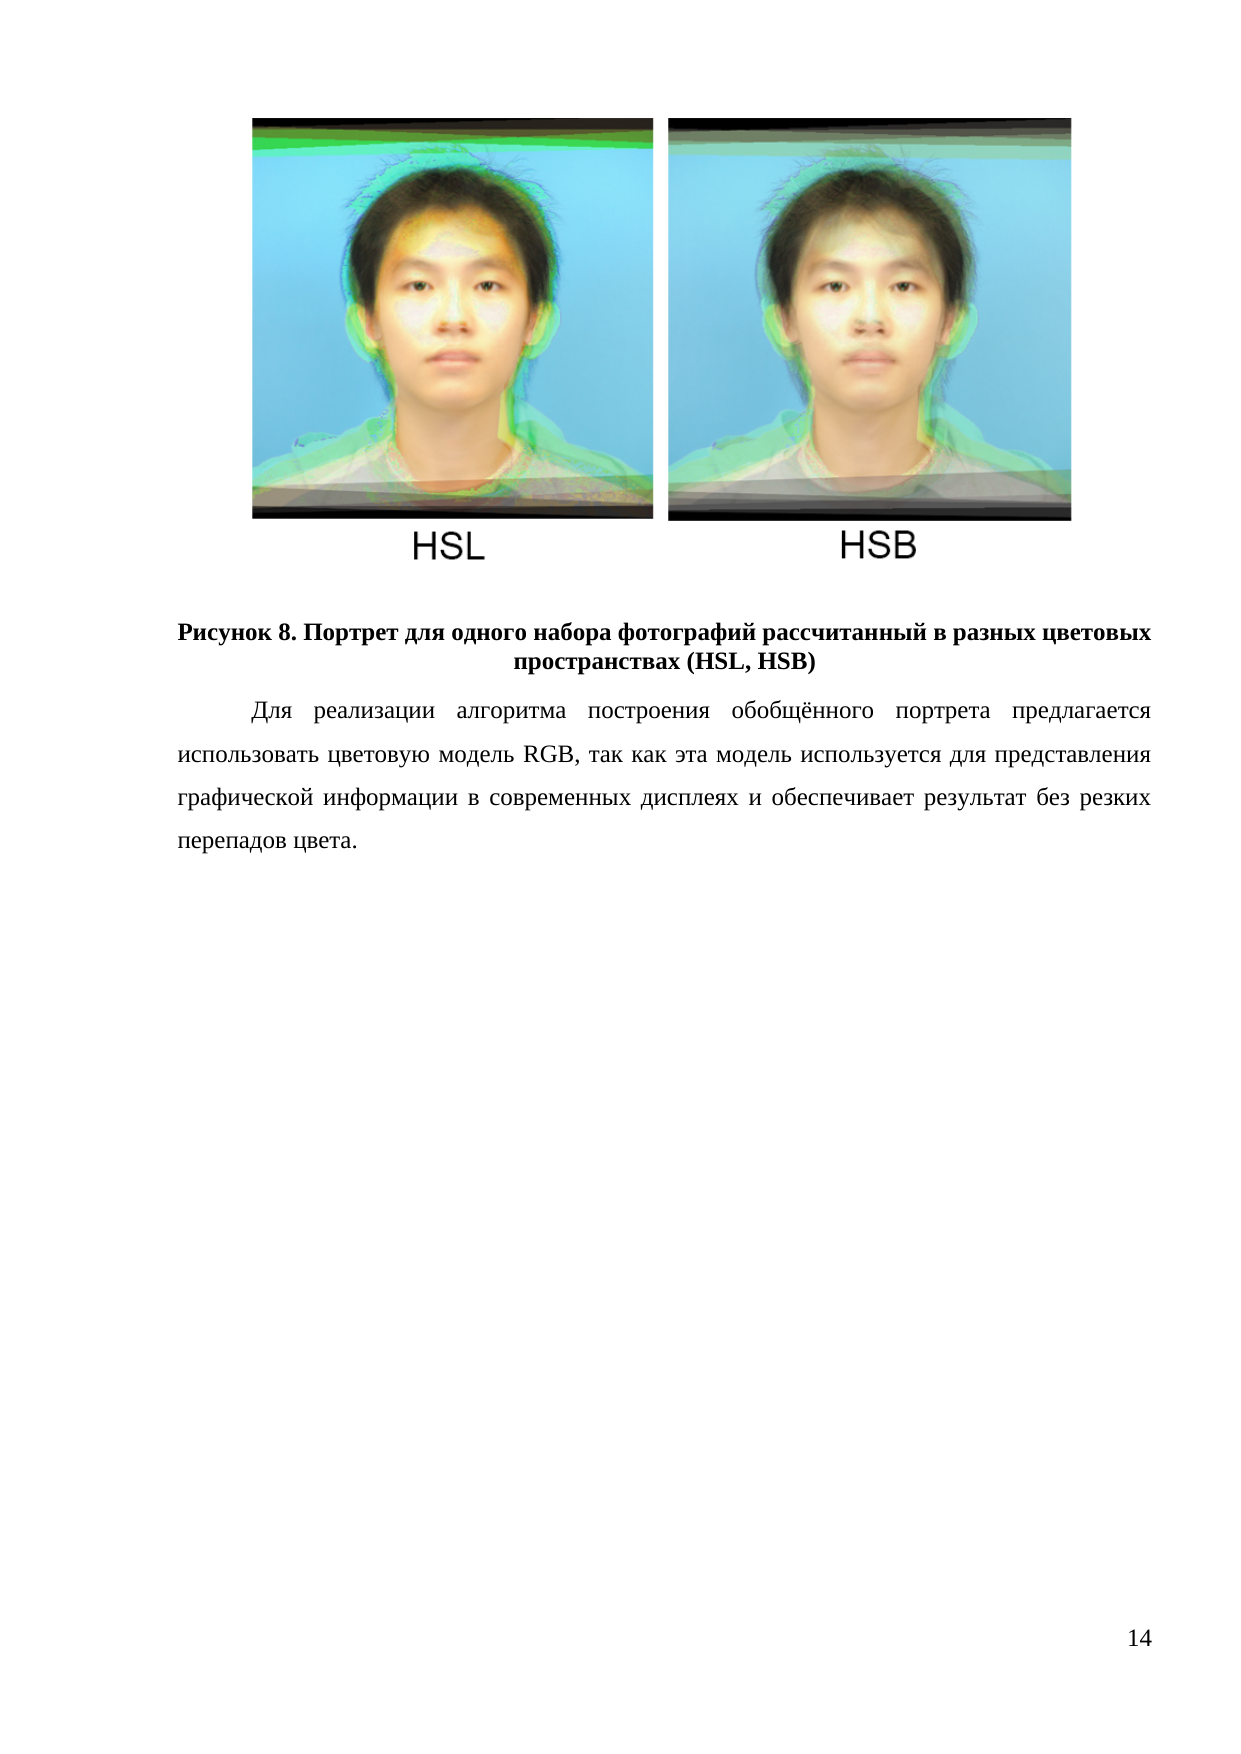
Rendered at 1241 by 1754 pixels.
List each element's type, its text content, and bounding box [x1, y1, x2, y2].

text Для реализации алгоритма построения обобщённого портрета предлагается использовать цветовую модель RGB, так как эта модель используется для представления графической информации в современных дисплеях и обеспечивает результат без резких перепадов цвета. [177, 696, 1152, 854]
picture [248, 118, 1081, 582]
